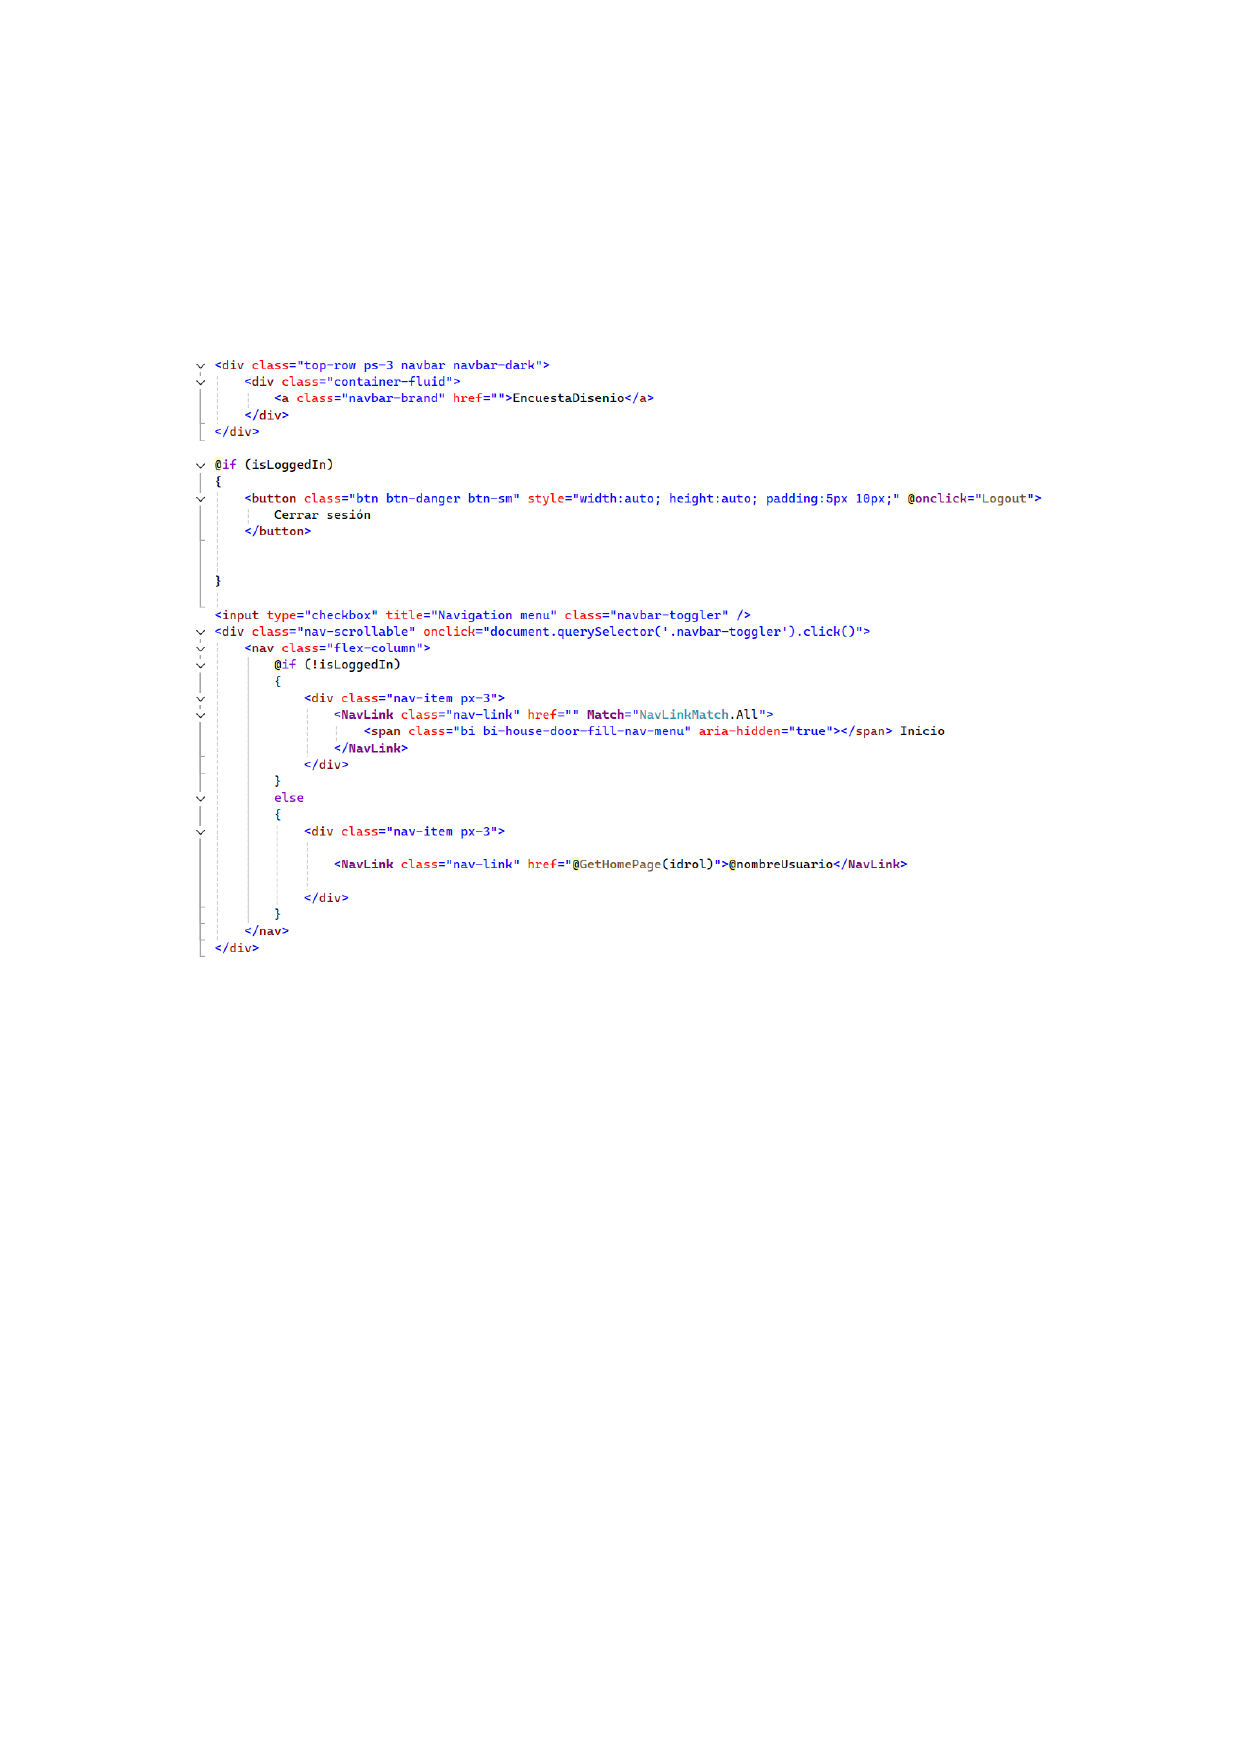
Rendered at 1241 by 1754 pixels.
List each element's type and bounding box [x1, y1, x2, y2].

picture [177, 343, 1153, 962]
